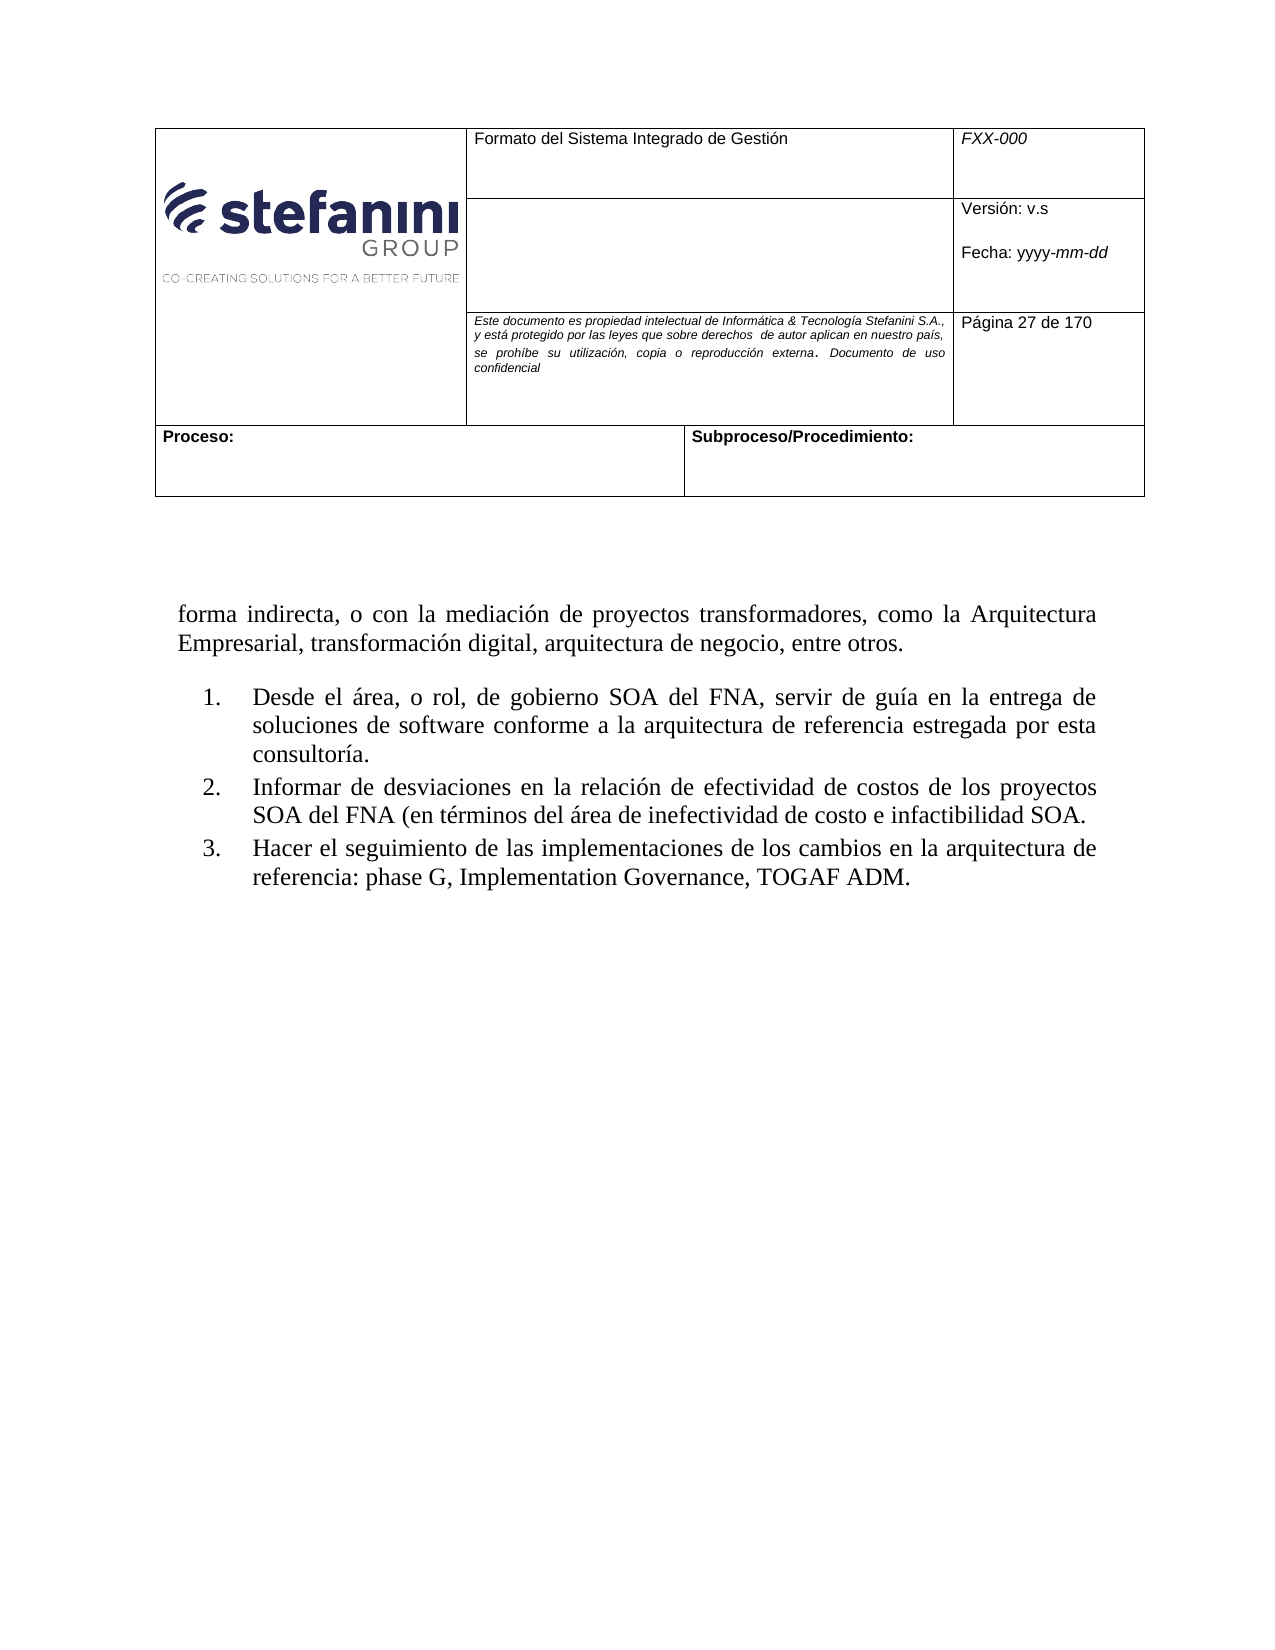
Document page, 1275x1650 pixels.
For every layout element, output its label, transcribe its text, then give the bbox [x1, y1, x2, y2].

list Desde el área, o rol, de gobierno SOA del FNA, servir de guía en la entrega de soluciones de software conforme a la arquitectura de referencia estregada por esta consultoría. [202, 682, 1098, 768]
text Para complementar la lista de objetivos del gobierno SOA recomendados por este diagnóstico al Fondo, la lista siguiente expone objetivos que pueden ser conseguidos de forma indirecta, o con la mediación de proyectos transformadores, como la Arquitectura Empresarial, transformación digital, arquitectura de negocio, entre otros. [177, 599, 1098, 657]
list Informar de desviaciones en la relación de efectividad de costos de los proyectos SOA del FNA (en términos del área de inefectividad de costo e infactibilidad SOA. [202, 772, 1098, 829]
picture [162, 182, 460, 286]
list Hacer el seguimiento de las implementaciones de los cambios en la arquitectura de referencia: phase G, Implementation Governance, TOGAF ADM. [202, 833, 1098, 891]
